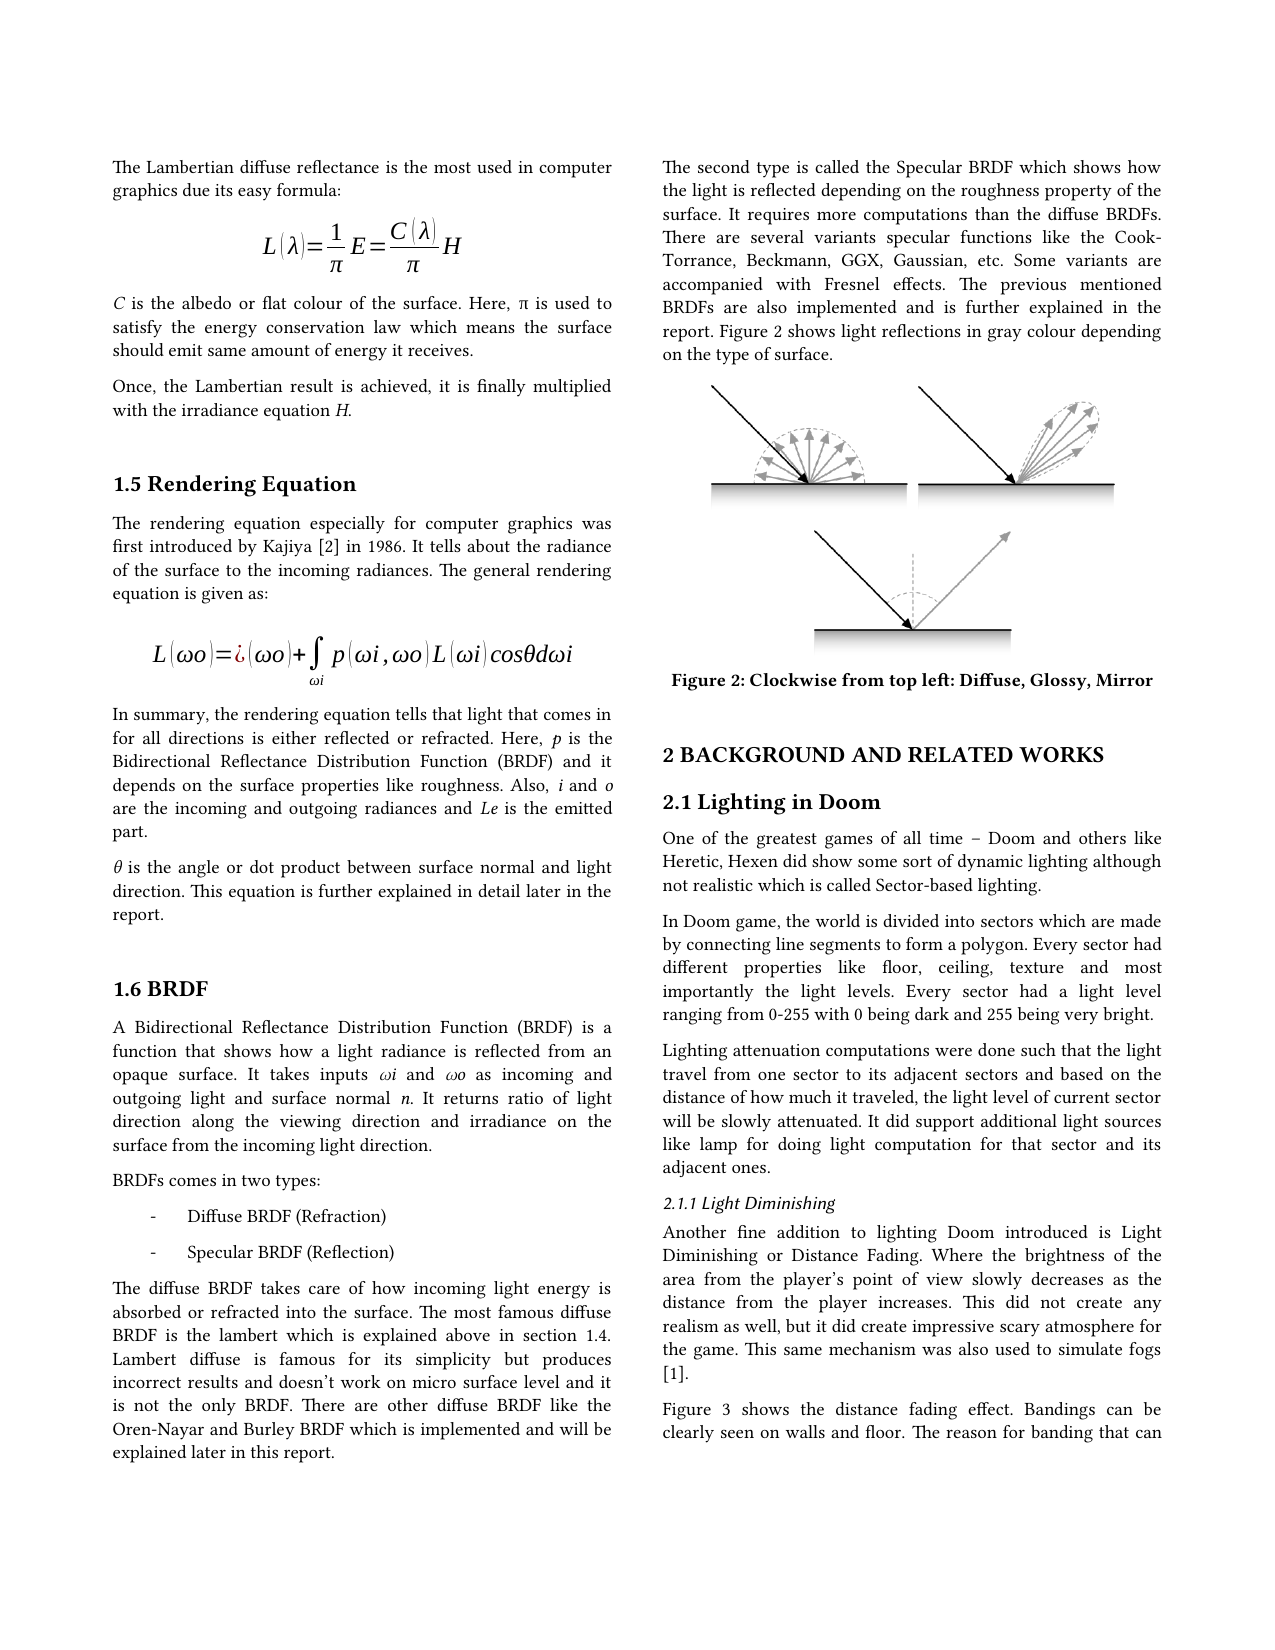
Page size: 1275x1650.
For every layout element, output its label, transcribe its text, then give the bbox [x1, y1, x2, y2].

text In Doom game, the world is divided into sectors which are made by connecting line segments to form a polygon. Every sector had different properties like floor, ceiling, texture and most importantly the light levels. Every sector had a light level ranging from 0-255 with 0 being dark and 255 being very bright. [662, 910, 1162, 1025]
text In summary, the rendering equation tells that light that comes in for all directions is either reflected or refracted. Here, p is the Bidirectional Reflectance Distribution Function (BRDF) and it depends on the surface properties like roughness. Also, i and o are the incoming and outgoing radiances and Le is the emitted part. [112, 704, 612, 842]
text Lighting attenuation computations were done such that the light travel from one sector to its adjacent sectors and based on the distance of how much it traveled, the light level of current sector will be slowly attenuated. It did support additional light sources like lamp for doing light computation for that sector and its adjacent ones. [662, 1040, 1162, 1178]
text BRDFs comes in two types: [112, 1170, 612, 1191]
text θ is the angle or dot product between surface normal and light direction. This equation is further explained in detail later in the report. [112, 857, 612, 925]
text One of the greatest games of all time – Doom and others like Heretic, Hexen did show some sort of dynamic lighting although not realistic which is called Sector-based lighting. [662, 827, 1162, 896]
text C is the albedo or flat colour of the surface. Here, π is used to satisfy the energy conservation law which means the surface should emit same amount of energy it receives. [112, 292, 612, 361]
text Another fine addition to lighting Doom introduced is Light Diminishing or Distance Fading. Where the brightness of the area from the player’s point of view slowly decreases as the distance from the player increases. This did not create any realism as well, but it did create impressive scary atmosphere for the game. This same mechanism was also used to simulate fogs [1]. [662, 1222, 1162, 1384]
text 2.1 Lighting in Doom [662, 789, 1162, 815]
text 1.5 Rendering Equation [112, 471, 612, 497]
list Diffuse BRDF (Refraction) [150, 1206, 612, 1227]
list Specular BRDF (Reflection) [150, 1242, 612, 1263]
text Once, the Lambertian result is achieved, it is finally multiplied with the irradiance equation H. [112, 376, 612, 421]
text The Lambertian diffuse reflectance is the most used in computer graphics due its easy formula: [112, 156, 612, 201]
text The rendering equation especially for computer graphics was first introduced by Kajiya [2] in 1986. It tells about the radiance of the surface to the incoming radiances. The general rendering equation is given as: [112, 512, 612, 604]
text 2.1.1 Light Diminishing [662, 1193, 1162, 1214]
text The second type is called the Specular BRDF which shows how the light is reflected depending on the roughness property of the surface. It requires more computations than the diffuse BRDFs. There are several variants specular functions like the Cook-Torrance, Beckmann, GGX, Gaussian, etc. Some variants are accompanied with Fresnel effects. The previous mentioned BRDFs are also implemented and is further explained in the report. Figure 2 shows light reflections in gray colour depending on the type of surface. [662, 156, 1162, 365]
picture [808, 524, 1017, 656]
text 2 BACKGROUND AND RELATED WORKS [662, 742, 1162, 768]
text A Bidirectional Reflectance Distribution Function (BRDF) is a function that shows how a light radiance is reflected from an opaque surface. It takes inputs ωi and ωo as incoming and outgoing light and surface normal n. It returns ratio of light direction along the viewing direction and irradiance on the surface from the incoming light direction. [112, 1017, 612, 1156]
text 1.6 BRDF [112, 976, 612, 1002]
text The diffuse BRDF takes care of how incoming light energy is absorbed or refracted into the surface. The most famous diffuse BRDF is the lambert which is explained above in section 1.4. Lambert diffuse is famous for its simplicity but produces incorrect results and doesn’t work on micro surface level and it is not the only BRDF. There are other diffuse BRDF like the Oren-Nayar and Burley BRDF which is implemented and will be explained later in this report. [112, 1278, 612, 1463]
picture [705, 379, 1120, 510]
text Figure 2: Clockwise from top left: Diffuse, Glossy, Mirror [662, 670, 1162, 691]
